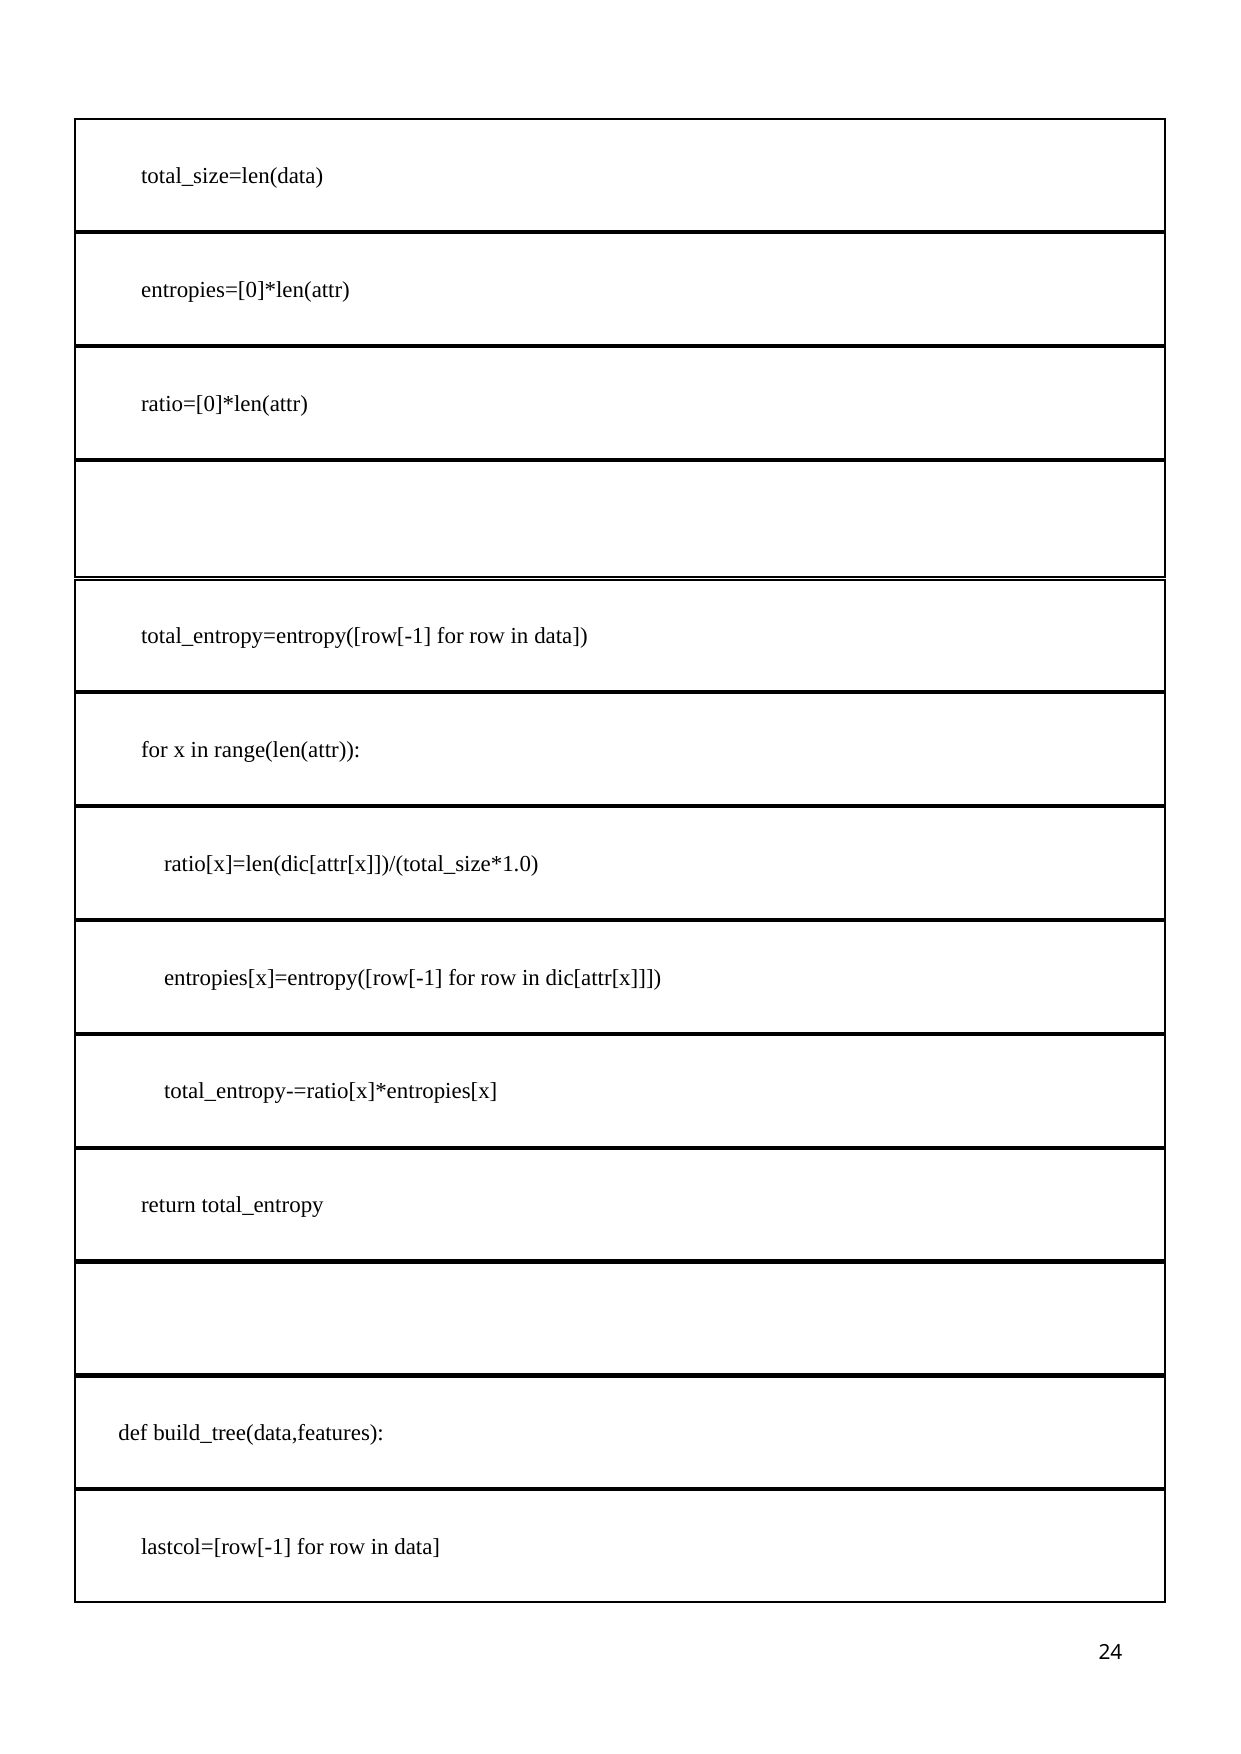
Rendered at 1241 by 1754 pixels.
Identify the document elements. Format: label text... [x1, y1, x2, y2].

text total_entropy=entropy([row[-1] for row in data]) [76, 581, 1164, 690]
text for x in range(len(attr)): [76, 694, 1164, 804]
text return total_entropy [76, 1150, 1164, 1259]
text ratio=[0]*len(attr) [76, 348, 1164, 458]
text total_size=len(data) [76, 120, 1164, 230]
text def build_tree(data,features): [76, 1378, 1164, 1487]
text entropies=[0]*len(attr) [76, 234, 1164, 344]
text entropies[x]=entropy([row[-1] for row in dic[attr[x]]]) [76, 922, 1164, 1032]
text total_entropy-=ratio[x]*entropies[x] [76, 1036, 1164, 1146]
text ratio[x]=len(dic[attr[x]])/(total_size*1.0) [76, 808, 1164, 918]
text lastcol=[row[-1] for row in data] [76, 1491, 1164, 1601]
